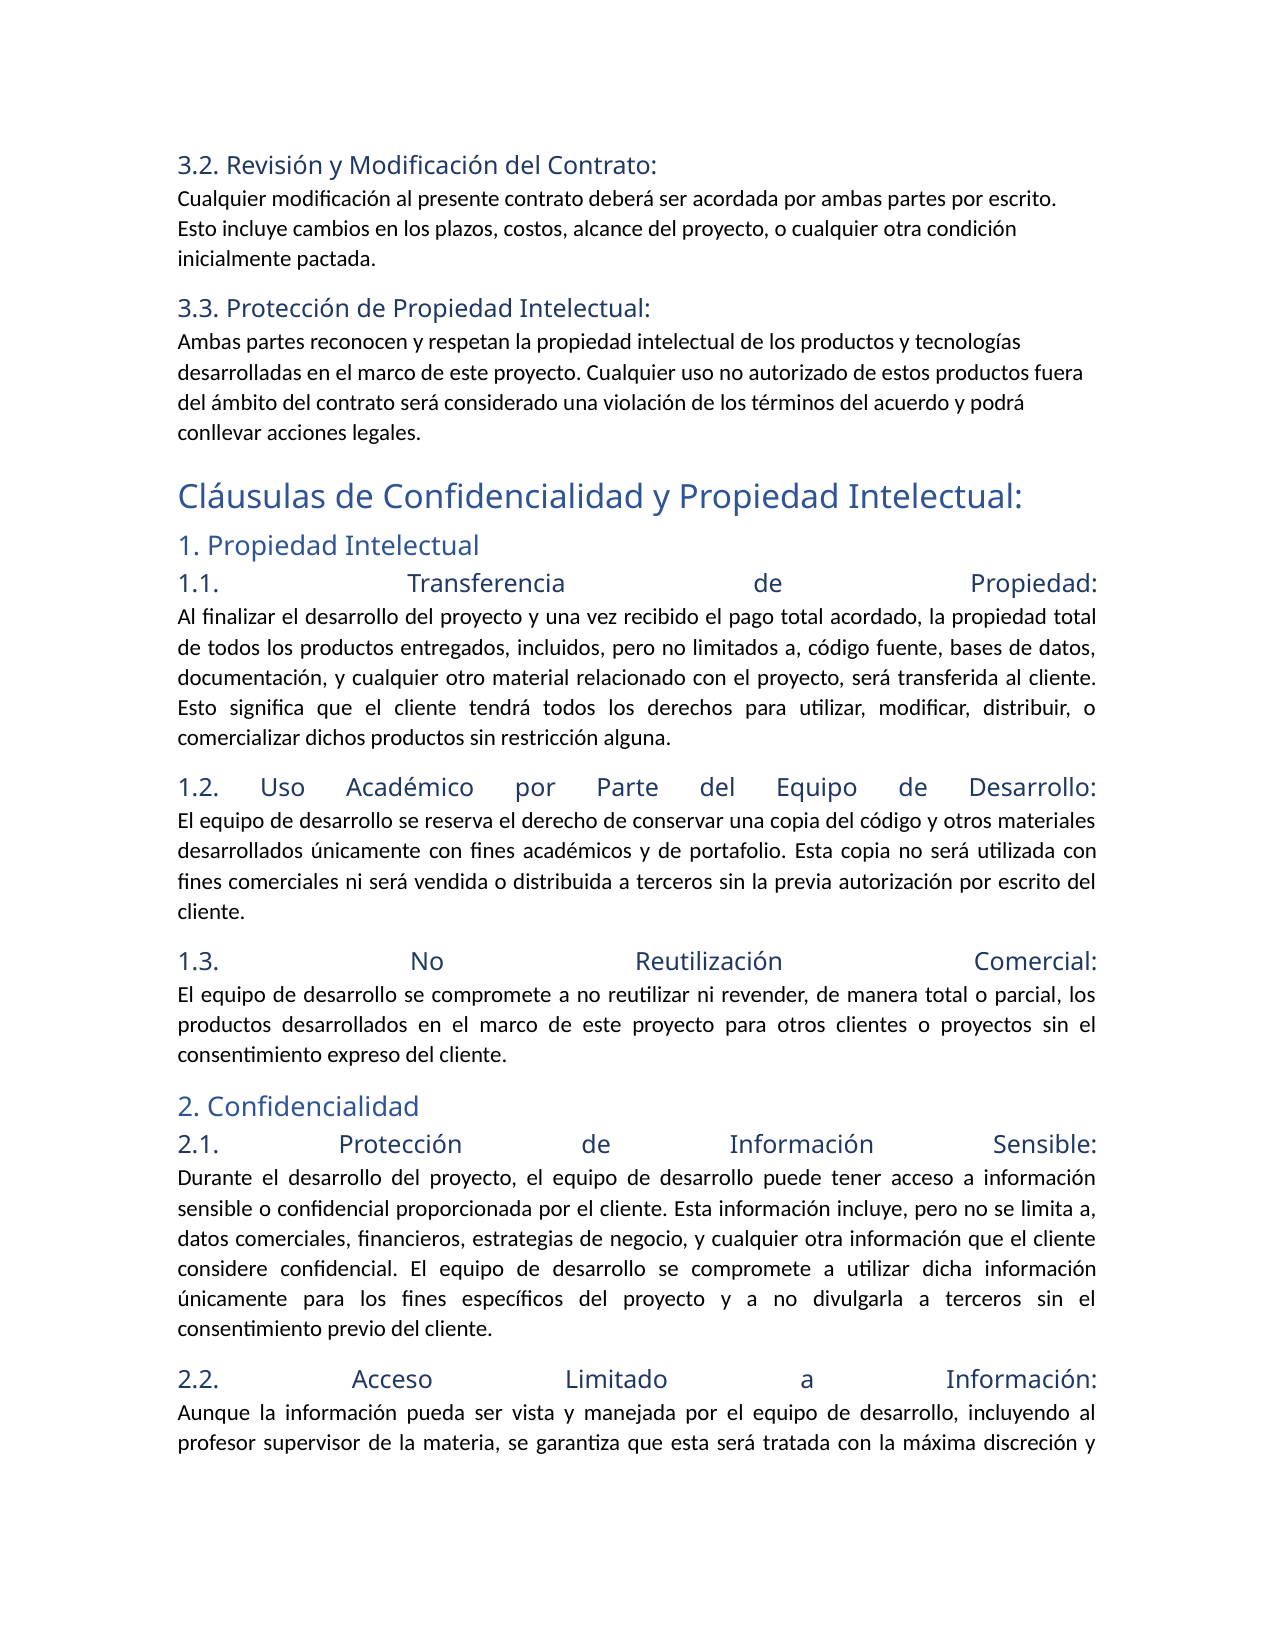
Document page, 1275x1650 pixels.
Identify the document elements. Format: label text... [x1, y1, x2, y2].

text 2.1. Protección de Información Sensible: Durante el desarrollo del proyecto, el equipo de desarrollo puede tener acceso a información sensible o confidencial proporcionada por el cliente. Esta información incluye, pero no se limita a, datos comerciales, financieros, estrategias de negocio, y cualquier otra información que el cliente considere confidencial. El equipo de desarrollo se compromete a utilizar dicha información únicamente para los fines específicos del proyecto y a no divulgarla a terceros sin el consentimiento previo del cliente. [177, 1127, 1098, 1342]
text 3.3. Protección de Propiedad Intelectual: Ambas partes reconocen y respetan la propiedad intelectual de los productos y tecnologías desarrolladas en el marco de este proyecto. Cualquier uso no autorizado de estos productos fuera del ámbito del contrato será considerado una violación de los términos del acuerdo y podrá conllevar acciones legales. [177, 291, 1098, 446]
subtitle 1. Propiedad Intelectual [177, 526, 1098, 563]
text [177, 1361, 1098, 1456]
text 3.2. Revisión y Modificación del Contrato: Cualquier modificación al presente contrato deberá ser acordada por ambas partes por escrito. Esto incluye cambios en los plazos, costos, alcance del proyecto, o cualquier otra condición inicialmente pactada. [177, 148, 1098, 272]
text 1.2. Uso Académico por Parte del Equipo de Desarrollo: El equipo de desarrollo se reserva el derecho de conservar una copia del código y otros materiales desarrollados únicamente con fines académicos y de portafolio. Esta copia no será utilizada con fines comerciales ni será vendida o distribuida a terceros sin la previa autorización por escrito del cliente. [177, 770, 1098, 925]
subtitle Cláusulas de Confidencialidad y Propiedad Intelectual: [177, 473, 1098, 519]
text 1.3. No Reutilización Comercial: El equipo de desarrollo se compromete a no reutilizar ni revender, de manera total o parcial, los productos desarrollados en el marco de este proyecto para otros clientes o proyectos sin el consentimiento expreso del cliente. [177, 944, 1098, 1068]
text 1.1. Transferencia de Propiedad: Al finalizar el desarrollo del proyecto y una vez recibido el pago total acordado, la propiedad total de todos los productos entregados, incluidos, pero no limitados a, código fuente, bases de datos, documentación, y cualquier otro material relacionado con el proyecto, será transferida al cliente. Esto significa que el cliente tendrá todos los derechos para utilizar, modificar, distribuir, o comercializar dichos productos sin restricción alguna. [177, 566, 1098, 751]
subtitle 2. Confidencialidad [177, 1087, 1098, 1124]
